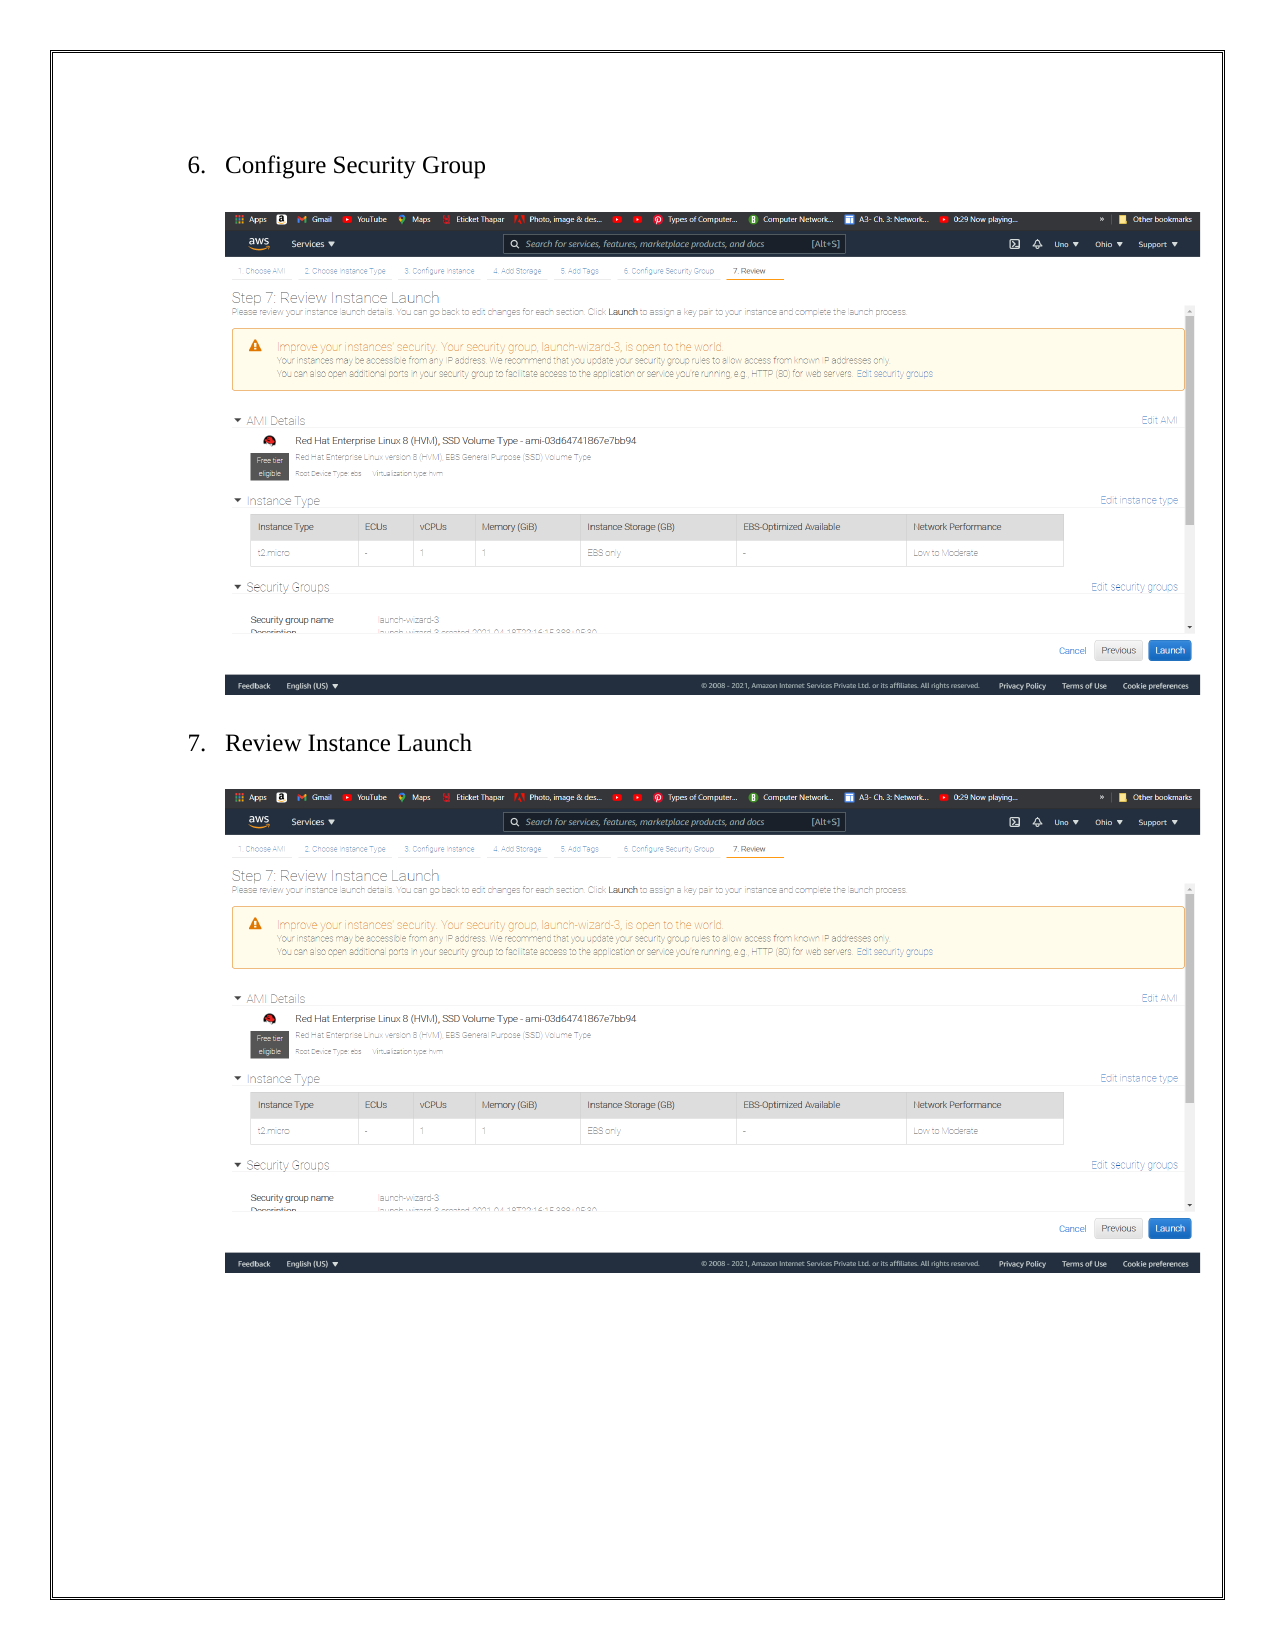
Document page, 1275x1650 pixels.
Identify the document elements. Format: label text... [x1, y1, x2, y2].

picture [225, 212, 1200, 695]
list Configure Security Group [187, 150, 1125, 179]
picture [225, 789, 1200, 1273]
list Review Instance Launch [187, 728, 1125, 756]
